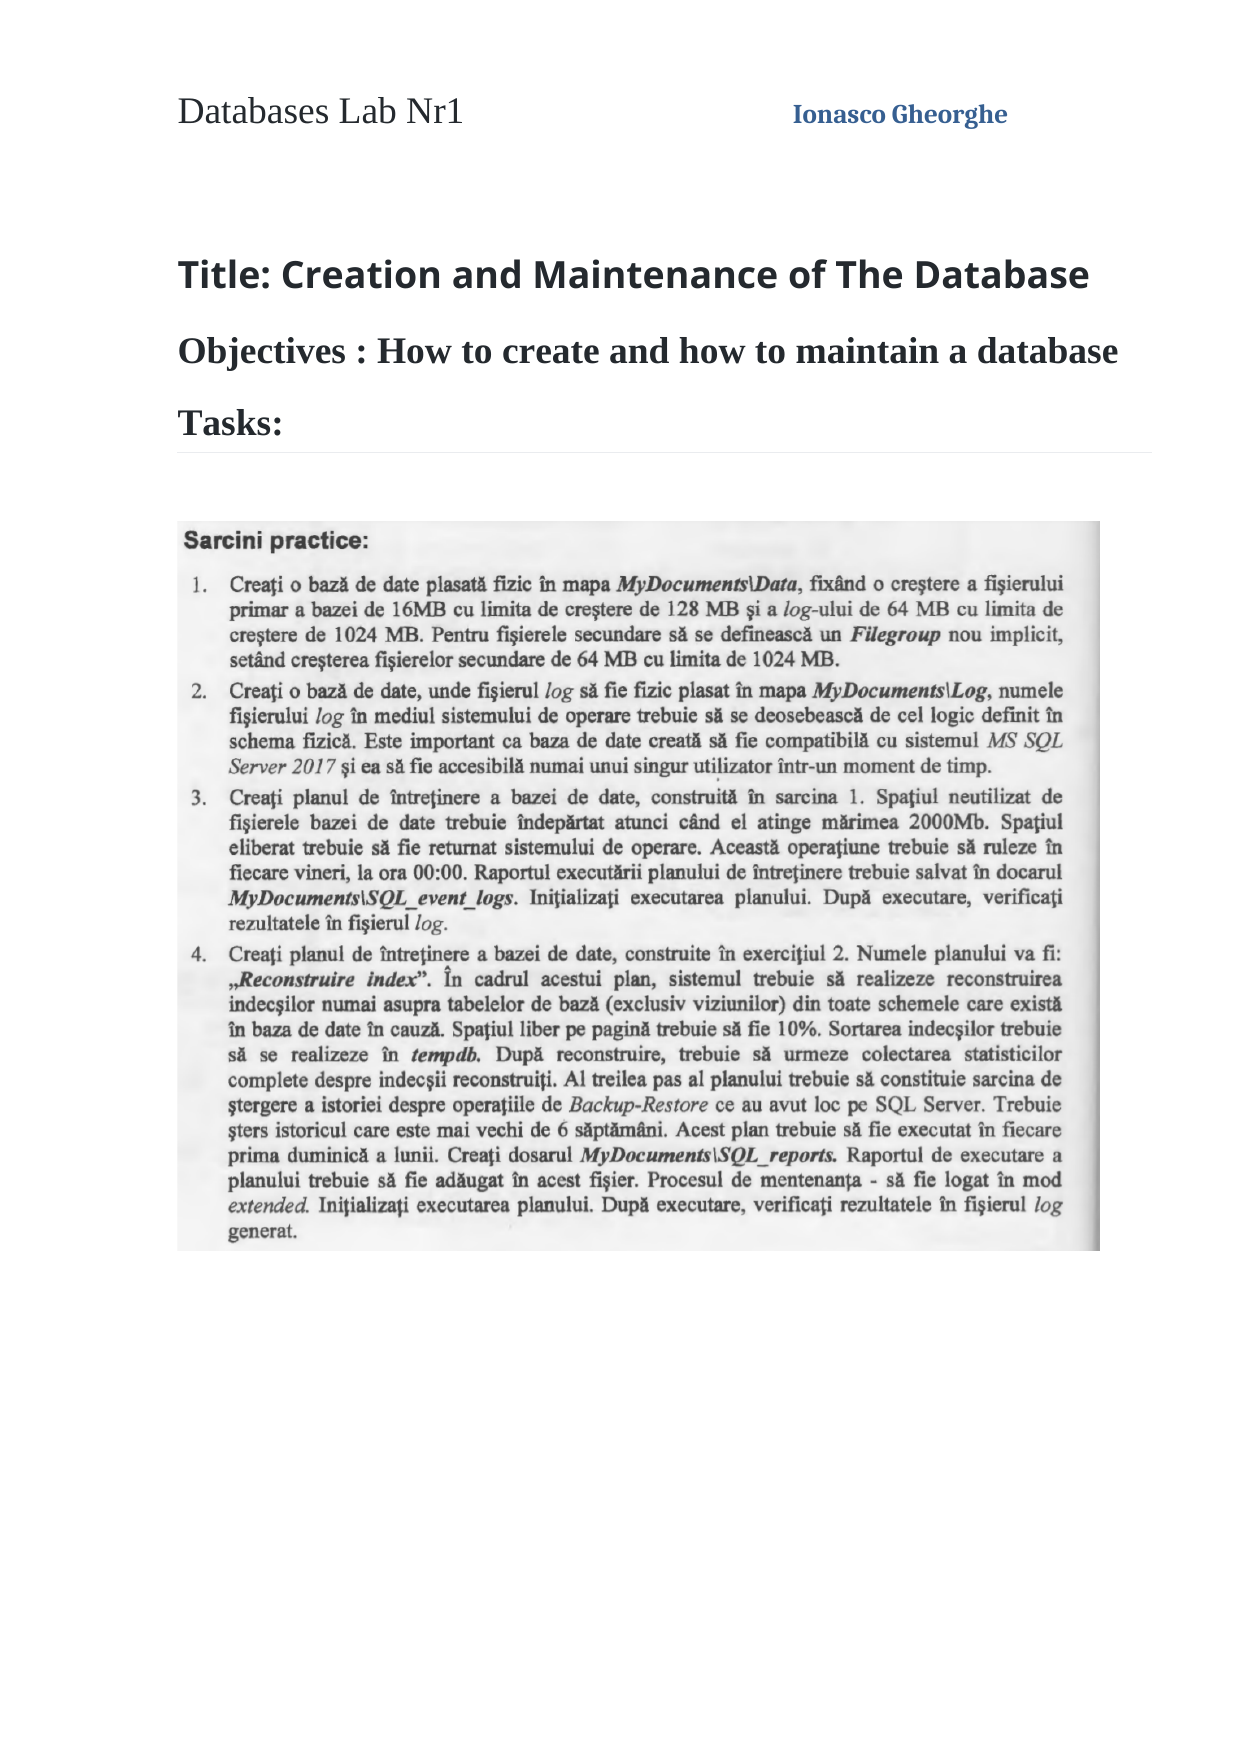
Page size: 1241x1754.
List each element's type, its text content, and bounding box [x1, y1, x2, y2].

picture [177, 521, 1100, 1251]
text Tasks: [177, 400, 1152, 452]
subtitle Databases Lab Nr1 Ionasco Gheorghe [177, 88, 1152, 132]
text Title: Creation and Maintenance of The Database [177, 248, 1152, 299]
text Objectives : How to create and how to maintain a database [177, 328, 1152, 371]
